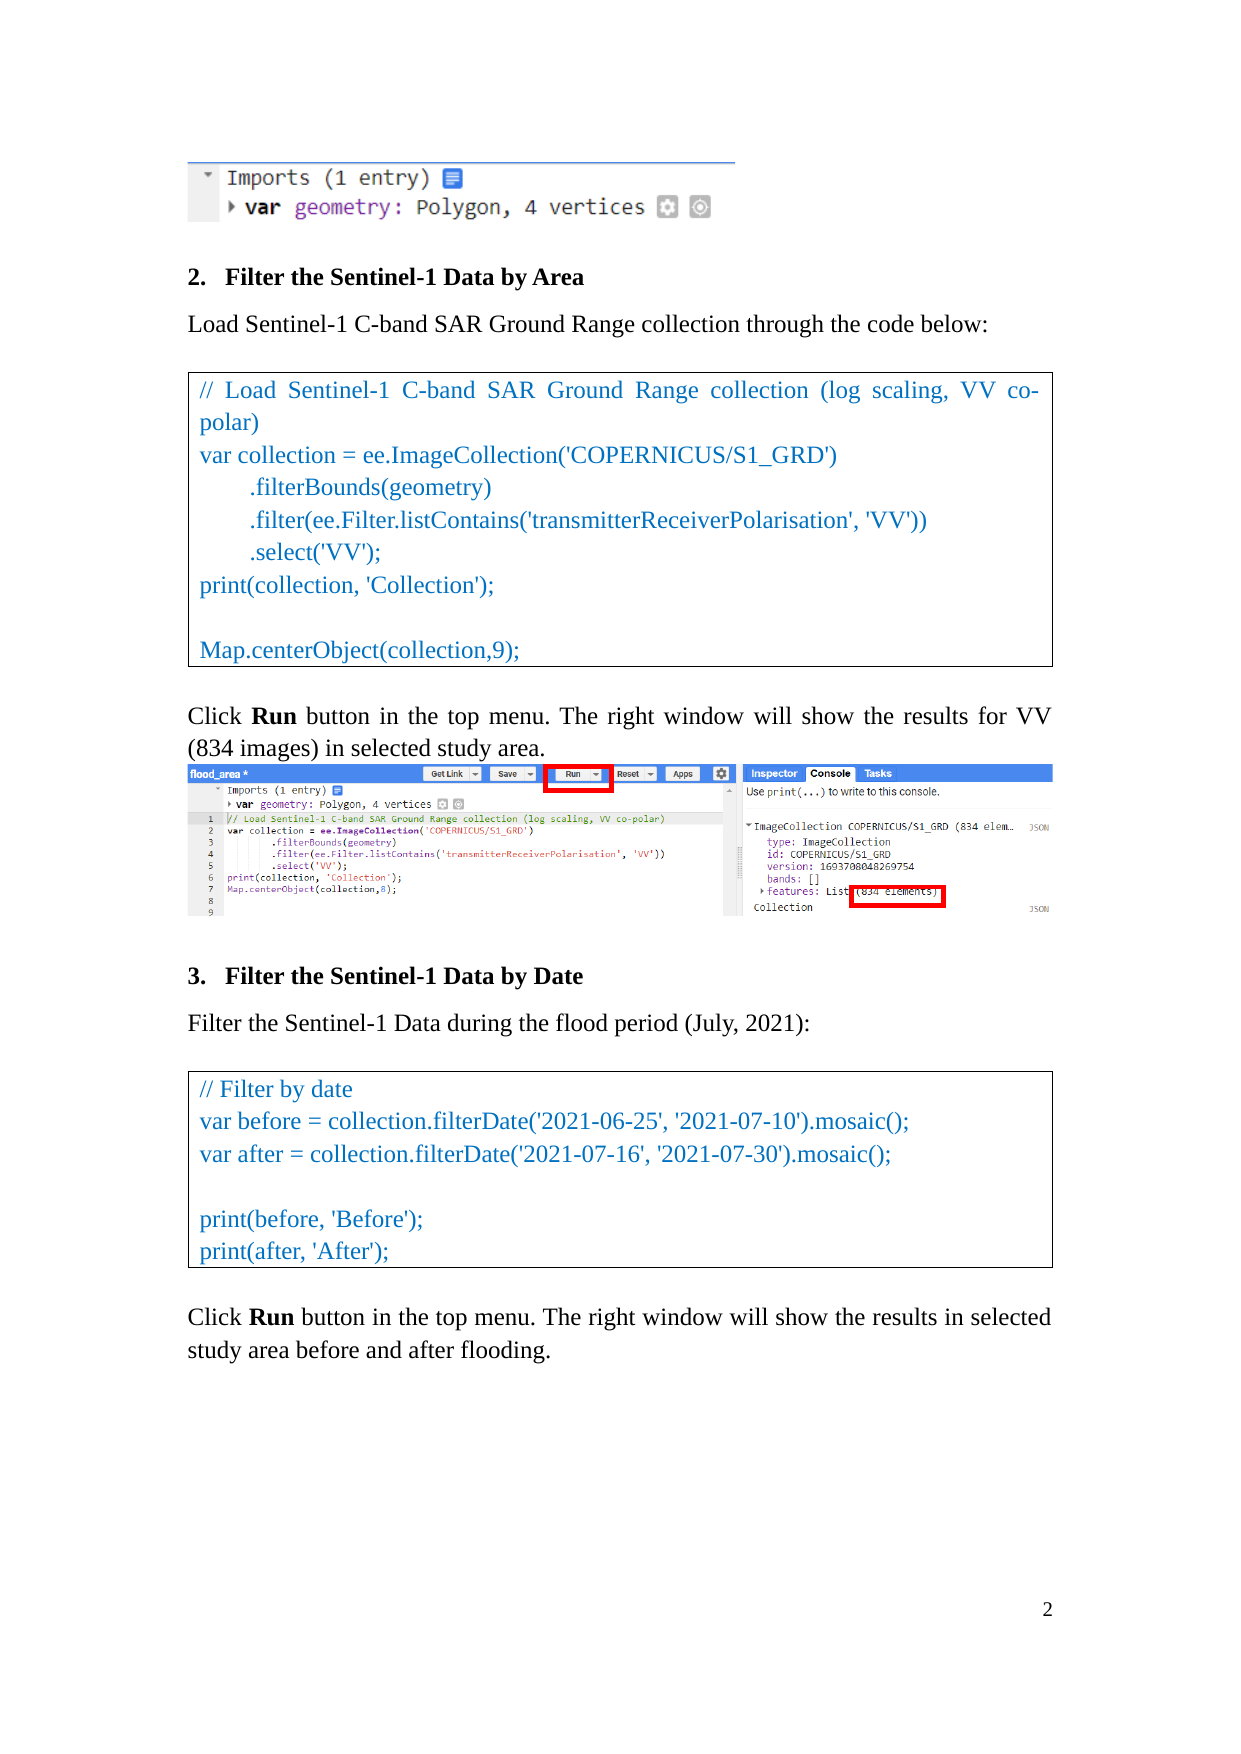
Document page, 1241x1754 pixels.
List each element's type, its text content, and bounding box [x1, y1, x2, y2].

picture [187, 162, 736, 222]
picture [548, 769, 609, 788]
table_header // Filter by date var before = collection.filterDate('2021-06-25', '2021-07-10').mosaic(); var after = collection.filterDate('2021-07-16', '2021-07-30').mosaic(); print(before, 'Before'); print(after, 'After'); [189, 1072, 1052, 1267]
list Filter the Sentinel-1 Data by Date [187, 959, 1053, 992]
text Click Run button in the top menu. The right window will show the results for VV (834 images) in selected study area. [187, 699, 1053, 764]
table_header // Load Sentinel-1 C-band SAR Ground Range collection (log scaling, VV co-polar) var collection = ee.ImageCollection('COPERNICUS/S1_GRD') .filterBounds(geometry) .filter(ee.Filter.listContains('transmitterReceiverPolarisation', 'VV')) .select('VV'); print(collection, 'Collection'); Map.centerObject(collection,9); [189, 373, 1052, 666]
text Load Sentinel-1 C-band SAR Ground Range collection through the code below: [187, 307, 1053, 339]
picture [187, 764, 1053, 916]
text Filter the Sentinel-1 Data during the flood period (July, 2021): [187, 1006, 1053, 1038]
list Filter the Sentinel-1 Data by Area [187, 260, 1053, 293]
text Click Run button in the top menu. The right window will show the results in selected study area before and after flooding. [187, 1301, 1053, 1366]
